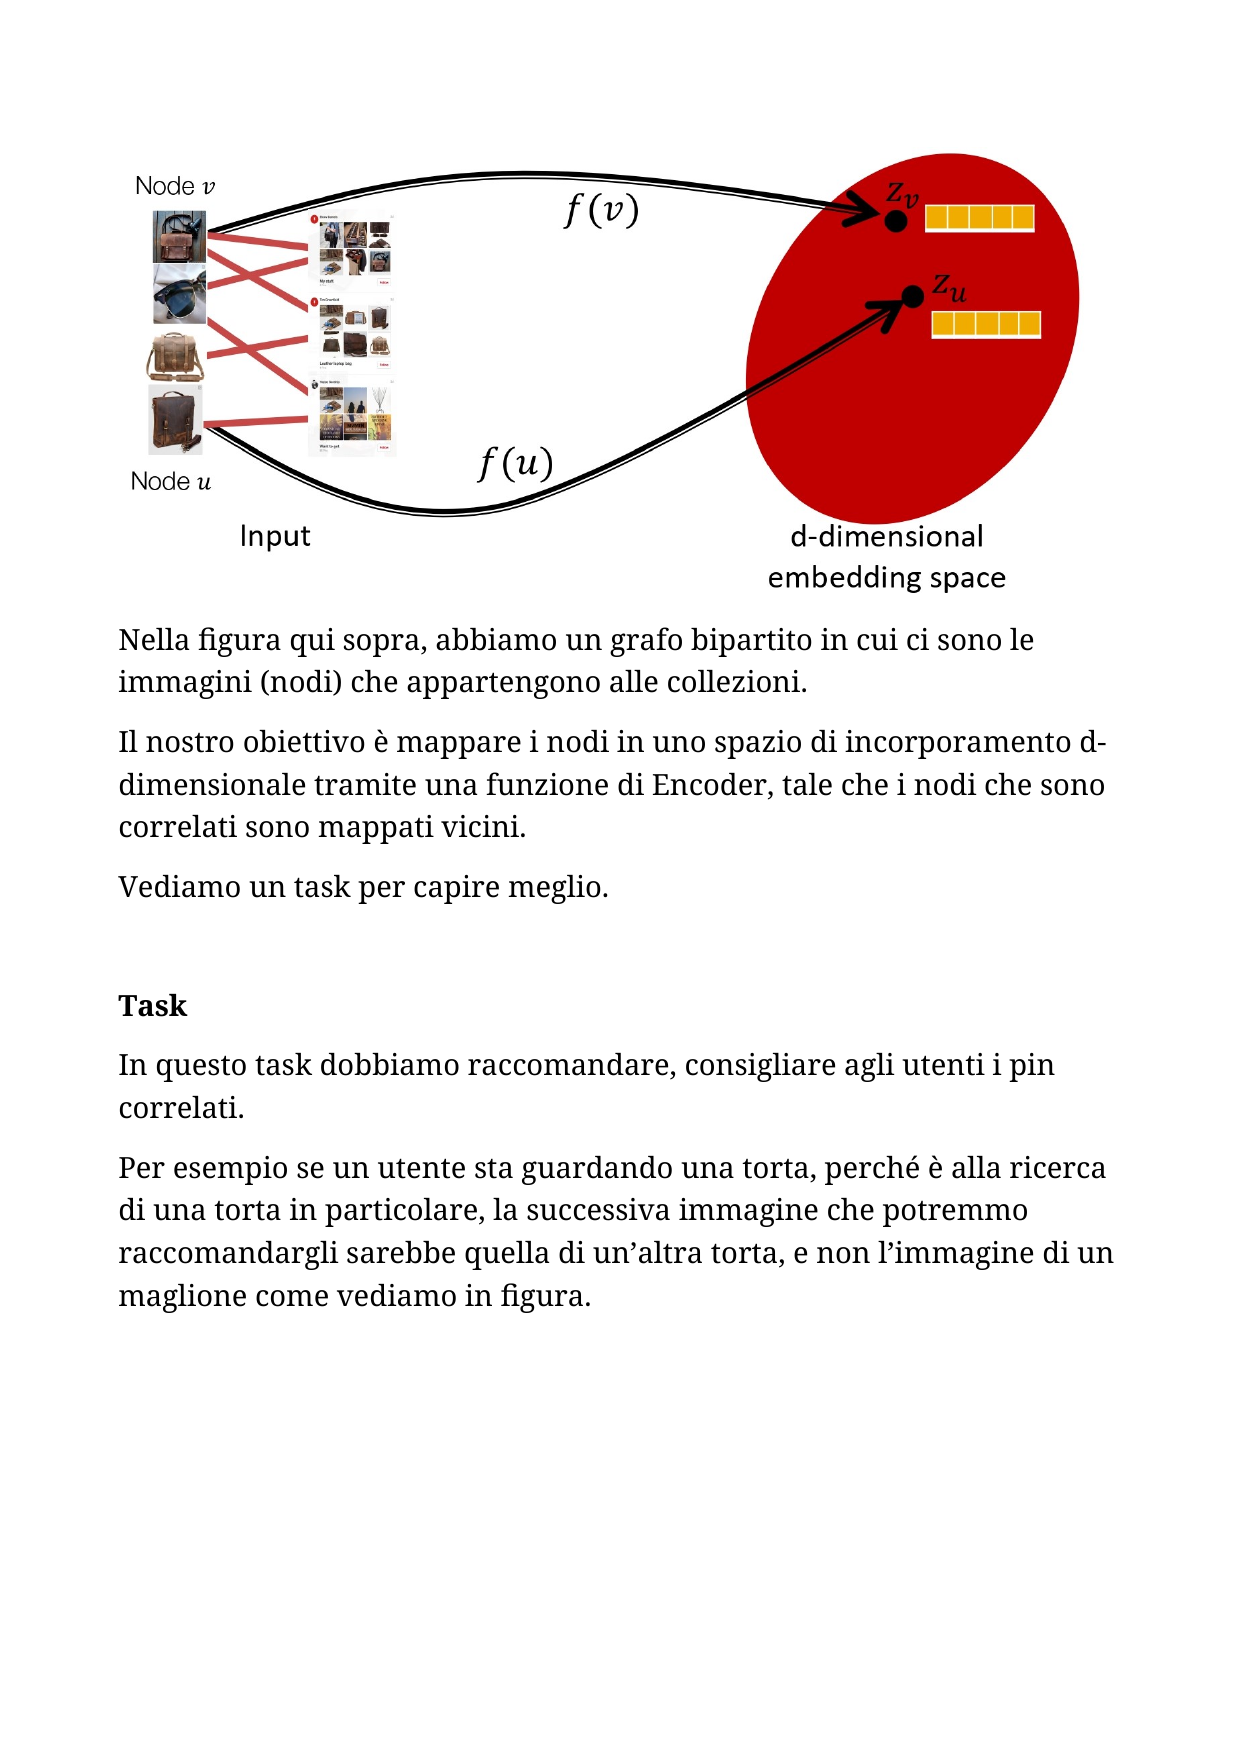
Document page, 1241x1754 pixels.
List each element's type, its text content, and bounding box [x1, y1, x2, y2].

text Vediamo un task per capire meglio. [118, 866, 1122, 906]
text Per esempio se un utente sta guardando una torta, perché è alla ricerca di una torta in particolare, la successiva immagine che potremmo raccomandargli sarebbe quella di un’altra torta, e non l’immagine di un maglione come vediamo in figura. [118, 1147, 1122, 1315]
text Il nostro obiettivo è mappare i nodi in uno spazio di incorporamento d-dimensionale tramite una funzione di Encoder, tale che i nodi che sono correlati sono mappati vicini. [118, 721, 1122, 846]
text Task [118, 985, 1122, 1025]
picture [118, 147, 1123, 600]
text In questo task dobbiamo raccomandare, consigliare agli utenti i pin correlati. [118, 1044, 1122, 1127]
text Nella figura qui sopra, abbiamo un grafo bipartito in cui ci sono le immagini (nodi) che appartengono alle collezioni. [118, 619, 1122, 701]
